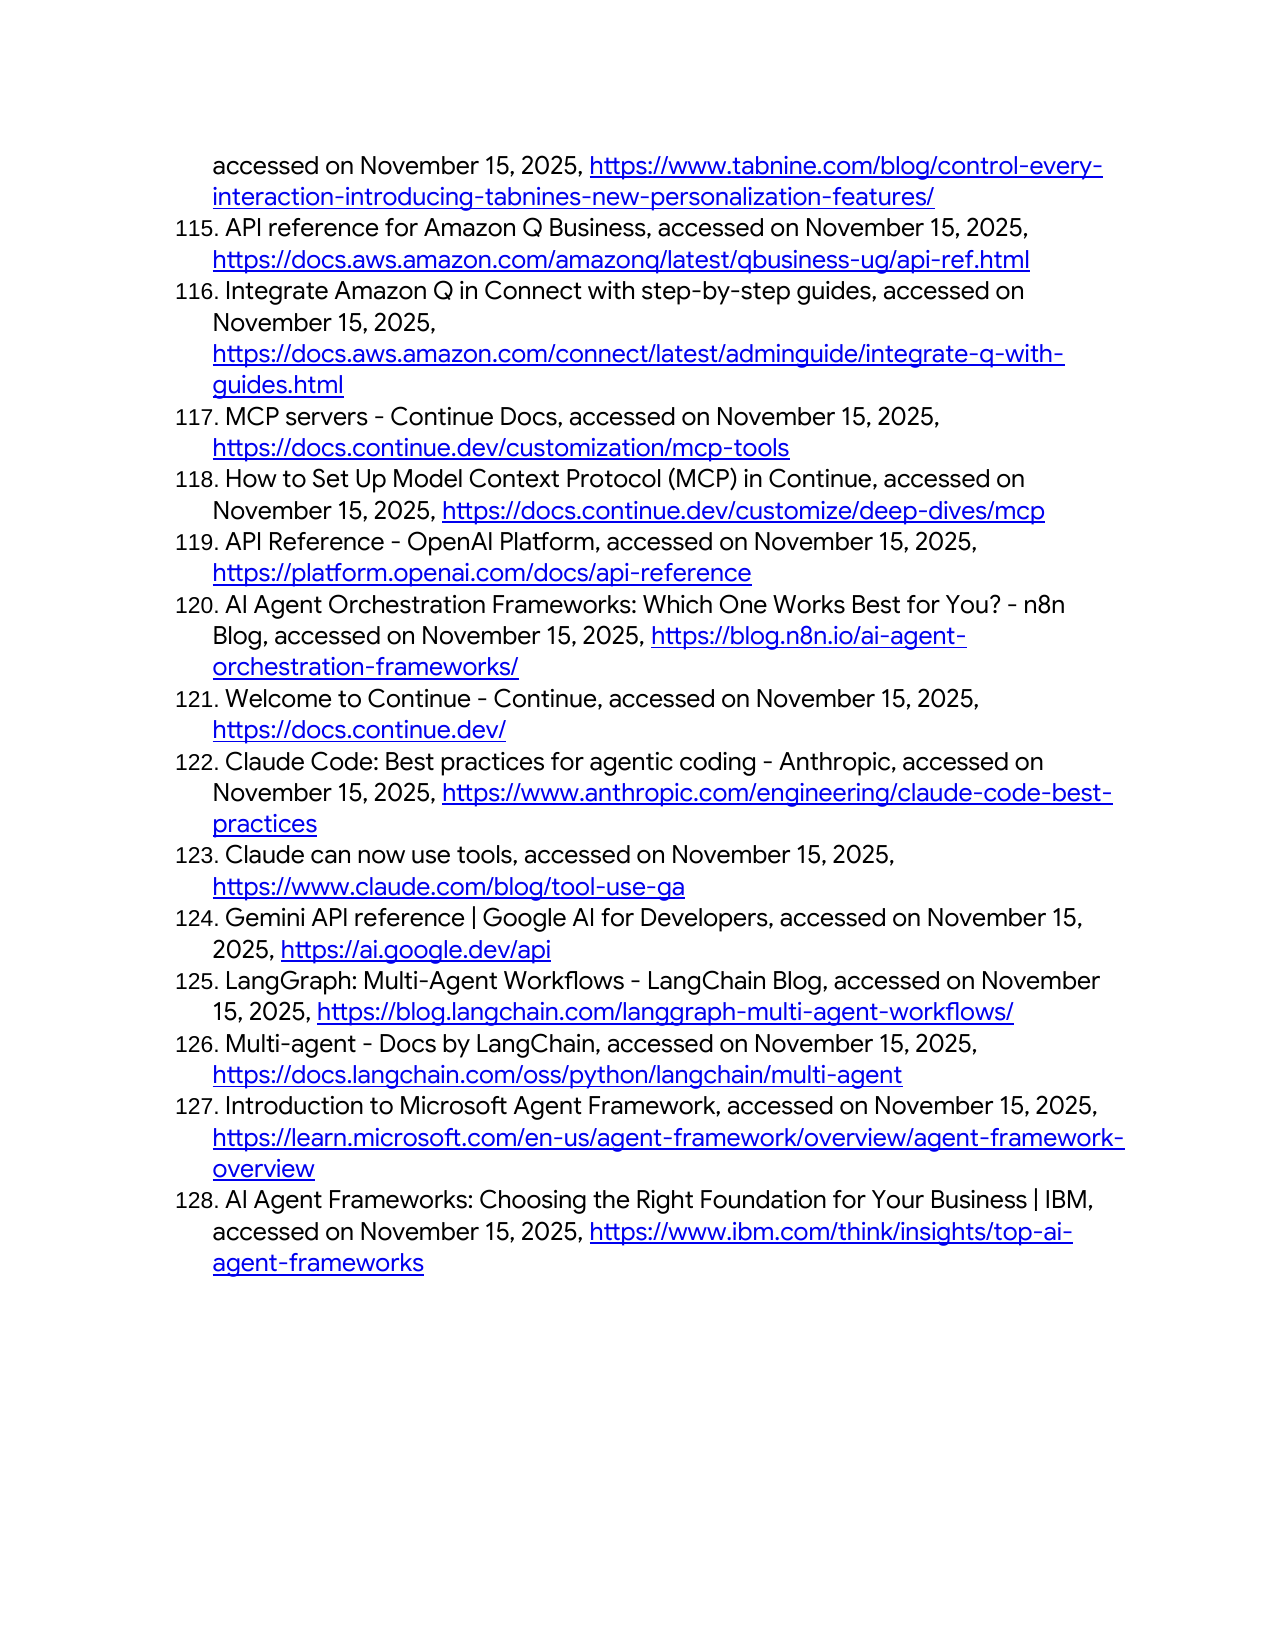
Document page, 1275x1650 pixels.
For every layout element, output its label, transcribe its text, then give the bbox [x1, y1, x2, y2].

list AI Agent Frameworks: Choosing the Right Foundation for Your Business | IBM, accessed on November 15, 2025, https://www.ibm.com/think/insights/top-ai-agent-frameworks [175, 1185, 1125, 1279]
list MCP servers - Continue Docs, accessed on November 15, 2025, https://docs.continue.dev/customization/mcp-tools [175, 401, 1125, 463]
list Integrate Amazon Q in Connect with step-by-step guides, accessed on November 15, 2025, https://docs.aws.amazon.com/connect/latest/adminguide/integrate-q-with-guides.html [175, 275, 1125, 401]
list Gemini API reference | Google AI for Developers, accessed on November 15, 2025, https://ai.google.dev/api [175, 902, 1125, 965]
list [175, 150, 1125, 213]
list LangGraph: Multi-Agent Workflows - LangChain Blog, accessed on November 15, 2025, https://blog.langchain.com/langgraph-multi-agent-workflows/ [175, 965, 1125, 1028]
list Claude can now use tools, accessed on November 15, 2025, https://www.claude.com/blog/tool-use-ga [175, 840, 1125, 902]
list How to Set Up Model Context Protocol (MCP) in Continue, accessed on November 15, 2025, https://docs.continue.dev/customize/deep-dives/mcp [175, 463, 1125, 526]
list API Reference - OpenAI Platform, accessed on November 15, 2025, https://platform.openai.com/docs/api-reference [175, 526, 1125, 589]
list API reference for Amazon Q Business, accessed on November 15, 2025, https://docs.aws.amazon.com/amazonq/latest/qbusiness-ug/api-ref.html [175, 213, 1125, 275]
list Claude Code: Best practices for agentic coding - Anthropic, accessed on November 15, 2025, https://www.anthropic.com/engineering/claude-code-best-practices [175, 746, 1125, 840]
list Multi-agent - Docs by LangChain, accessed on November 15, 2025, https://docs.langchain.com/oss/python/langchain/multi-agent [175, 1028, 1125, 1091]
list Welcome to Continue - Continue, accessed on November 15, 2025, https://docs.continue.dev/ [175, 683, 1125, 746]
list Introduction to Microsoft Agent Framework, accessed on November 15, 2025, https://learn.microsoft.com/en-us/agent-framework/overview/agent-framework-overview [175, 1091, 1125, 1185]
list AI Agent Orchestration Frameworks: Which One Works Best for You? - n8n Blog, accessed on November 15, 2025, https://blog.n8n.io/ai-agent-orchestration-frameworks/ [175, 589, 1125, 683]
